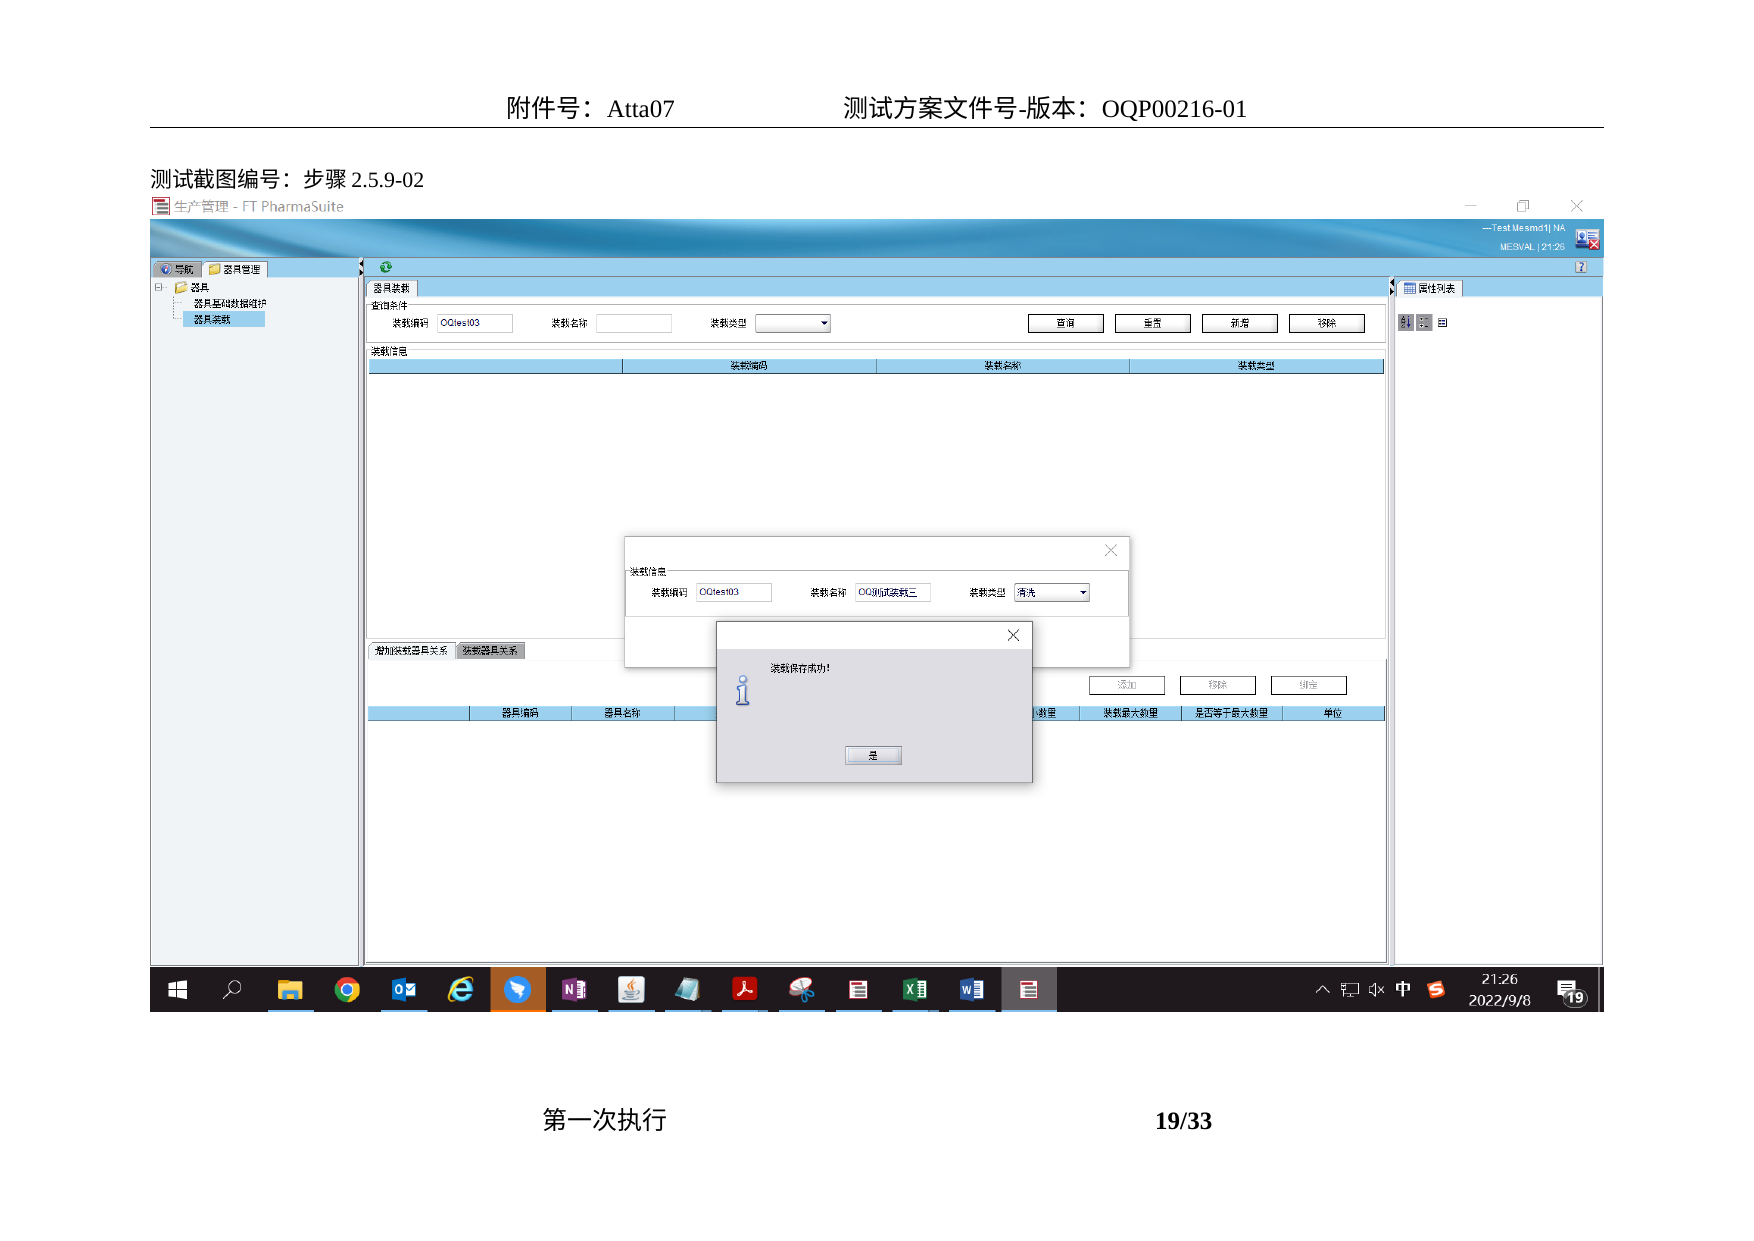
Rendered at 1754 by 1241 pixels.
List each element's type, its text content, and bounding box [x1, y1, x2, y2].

picture [150, 193, 1604, 1012]
text 测试截图编号：步骤2.5.9-02 [150, 161, 1604, 193]
